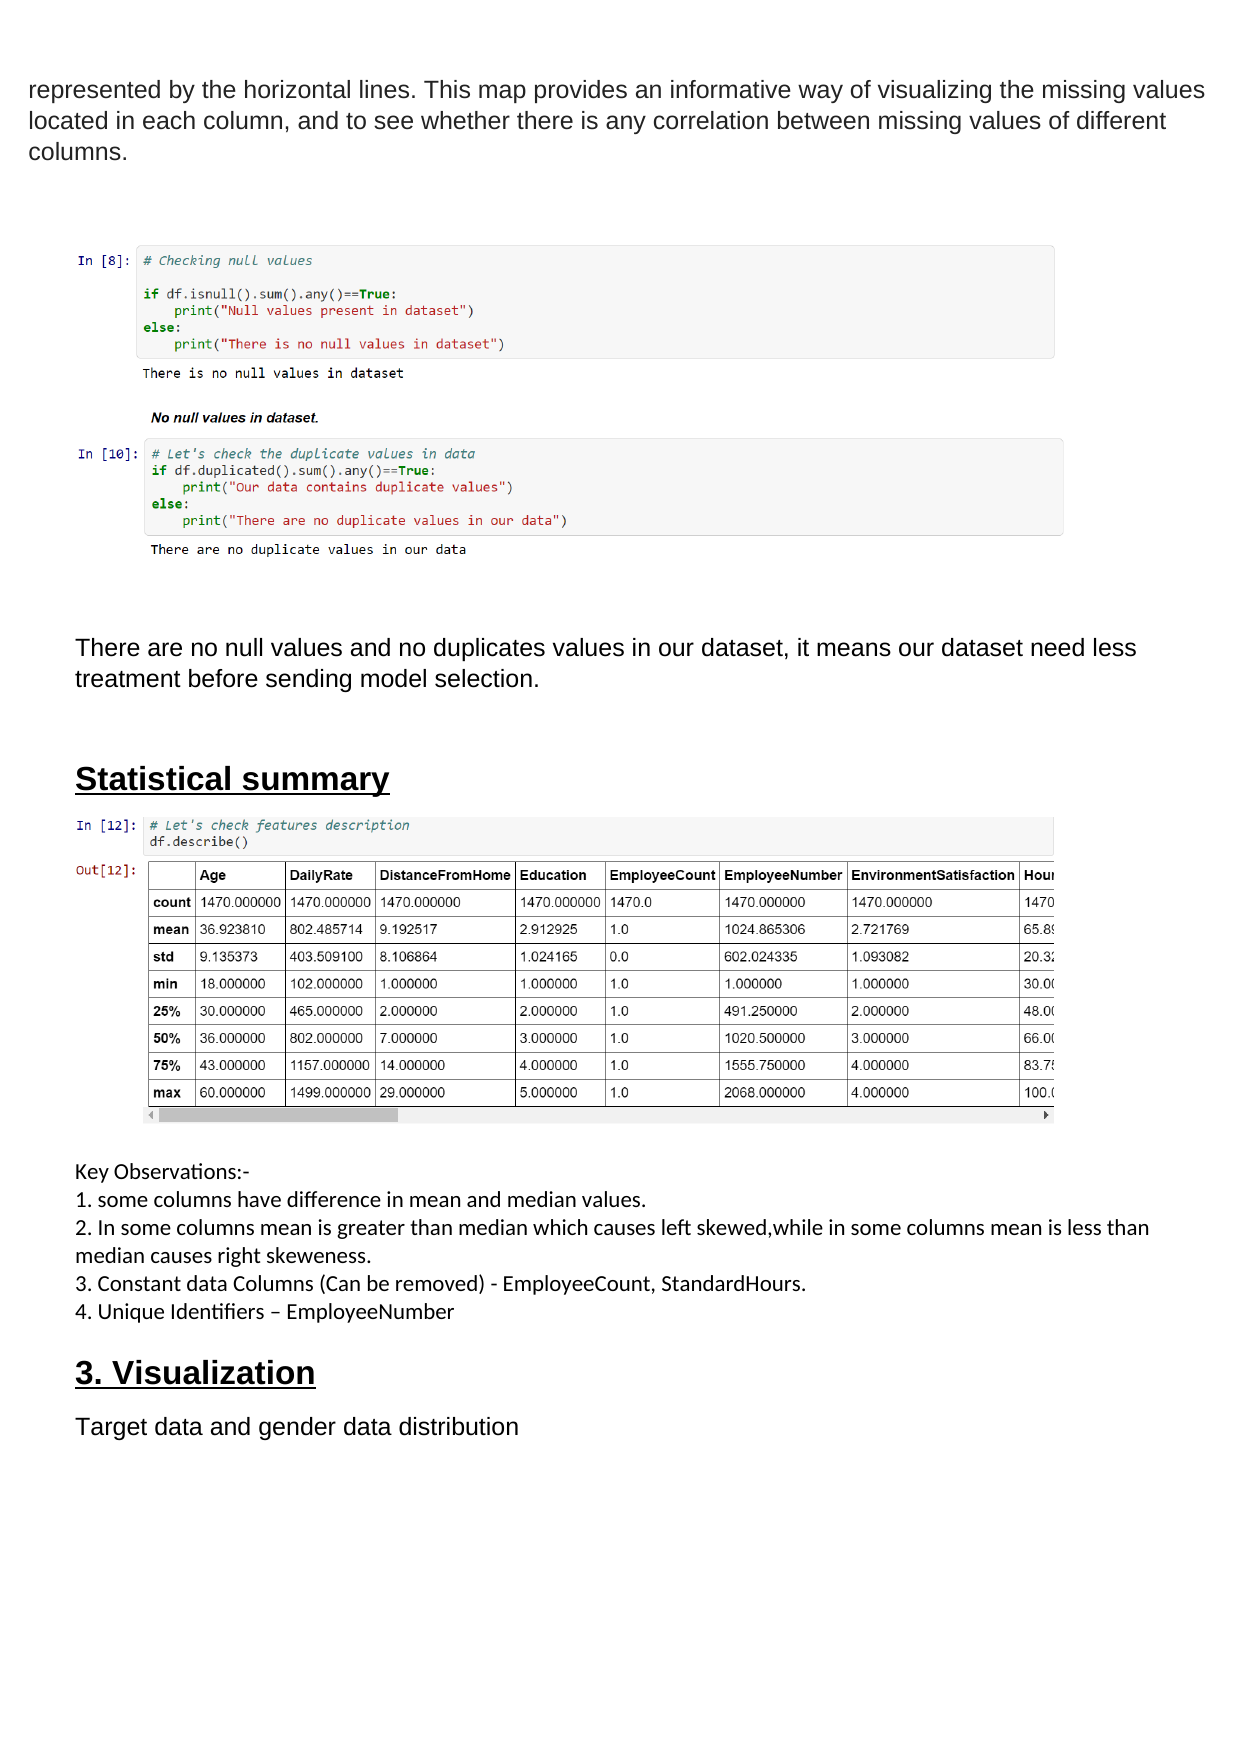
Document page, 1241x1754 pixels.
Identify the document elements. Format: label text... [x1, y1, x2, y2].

text 4. Unique Identifiers – EmployeeNumber [75, 1297, 1165, 1325]
text 3. Visualization [75, 1353, 1165, 1392]
text 1. some columns have difference in mean and median values. [75, 1185, 1165, 1213]
text Key Observations:- [75, 1157, 1165, 1185]
text 2. In some columns mean is greater than median which causes left skewed,while in some columns mean is less than median causes right skeweness. [75, 1213, 1165, 1269]
text Target data and gender data distribution [75, 1412, 1165, 1440]
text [28, 75, 1231, 166]
text There are no null values and no duplicates values in our dataset, it means our dataset need less treatment before sending model selection. [75, 633, 1165, 693]
picture [75, 409, 1064, 567]
picture [75, 817, 1061, 1139]
text Statistical summary [75, 759, 1165, 798]
text 3. Constant data Columns (Can be removed) - EmployeeCount, StandardHours. [75, 1269, 1165, 1297]
picture [75, 242, 1059, 391]
